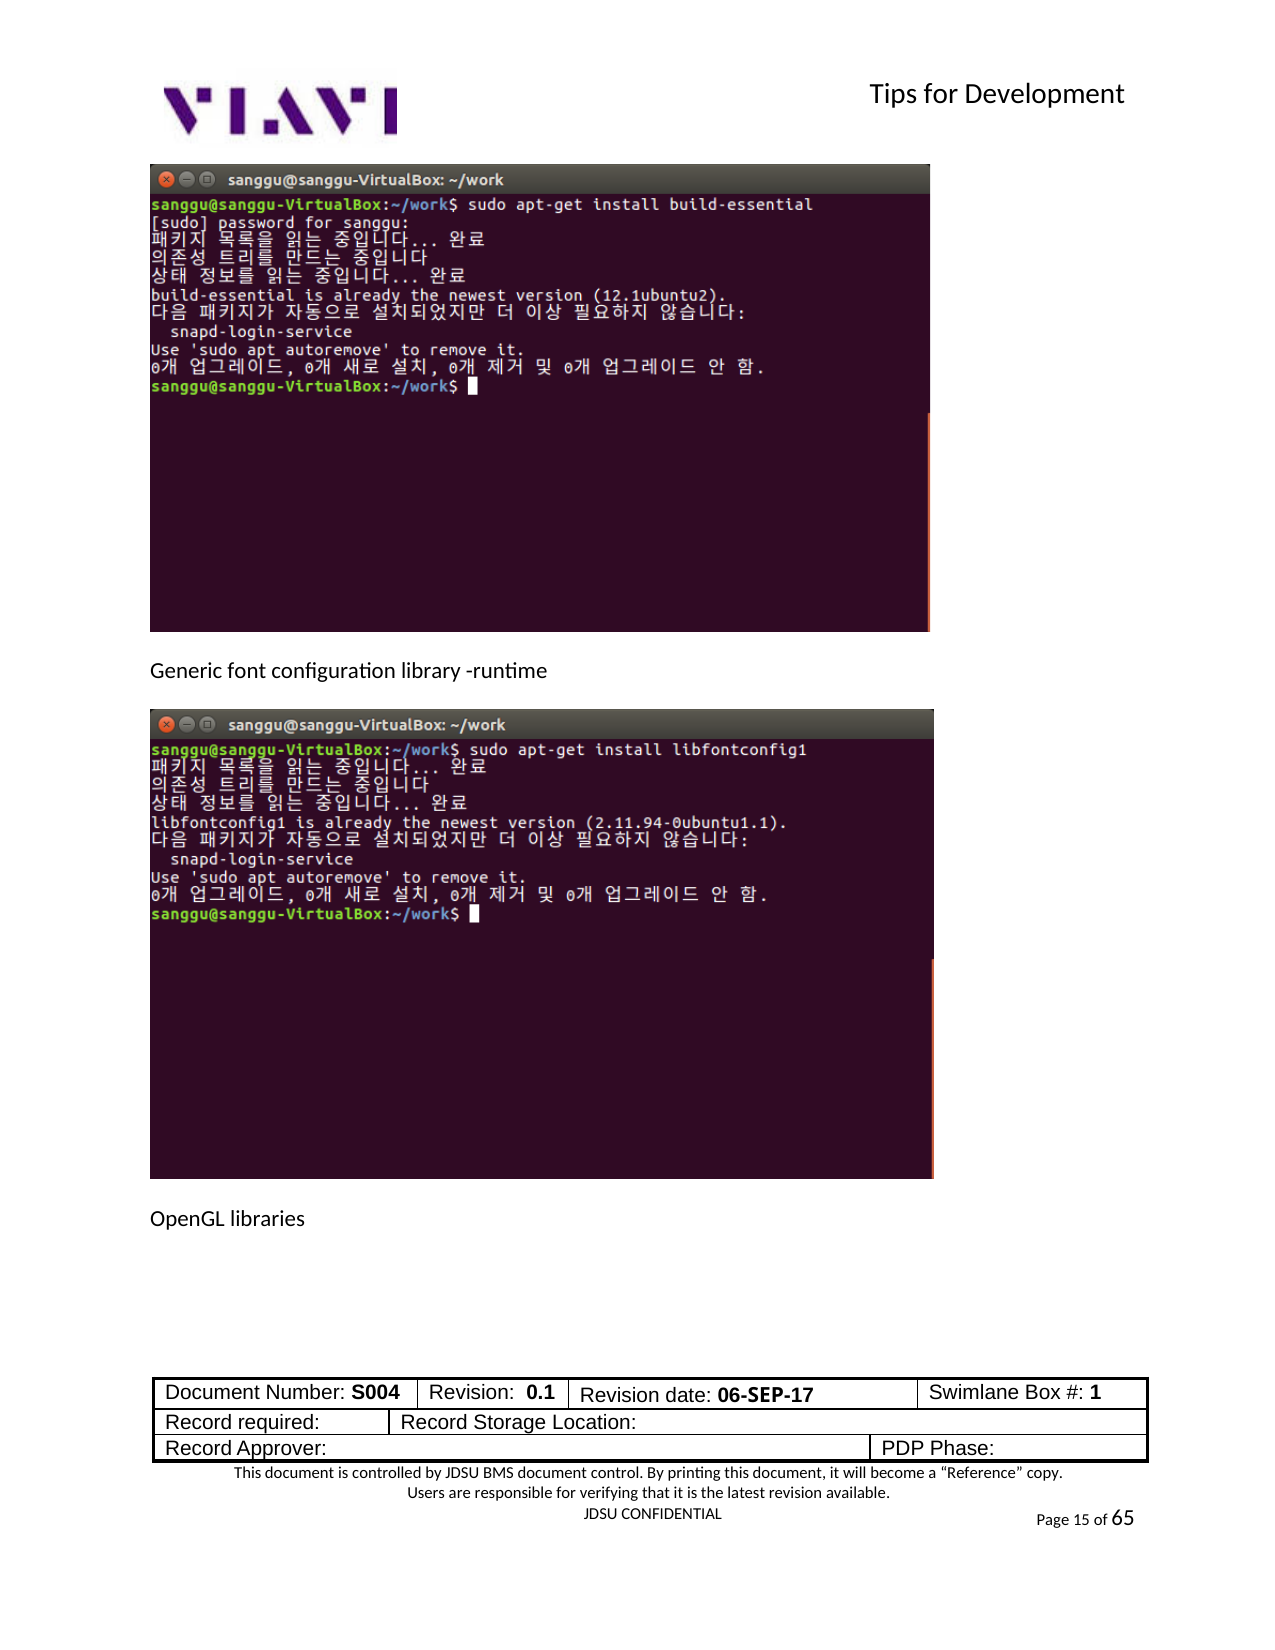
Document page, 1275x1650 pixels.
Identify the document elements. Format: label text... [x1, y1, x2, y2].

text OpenGL libraries [150, 1204, 1125, 1232]
picture [150, 164, 930, 632]
text Generic font configuration library -runtime [150, 657, 1125, 684]
picture [150, 709, 934, 1179]
picture [162, 68, 397, 146]
